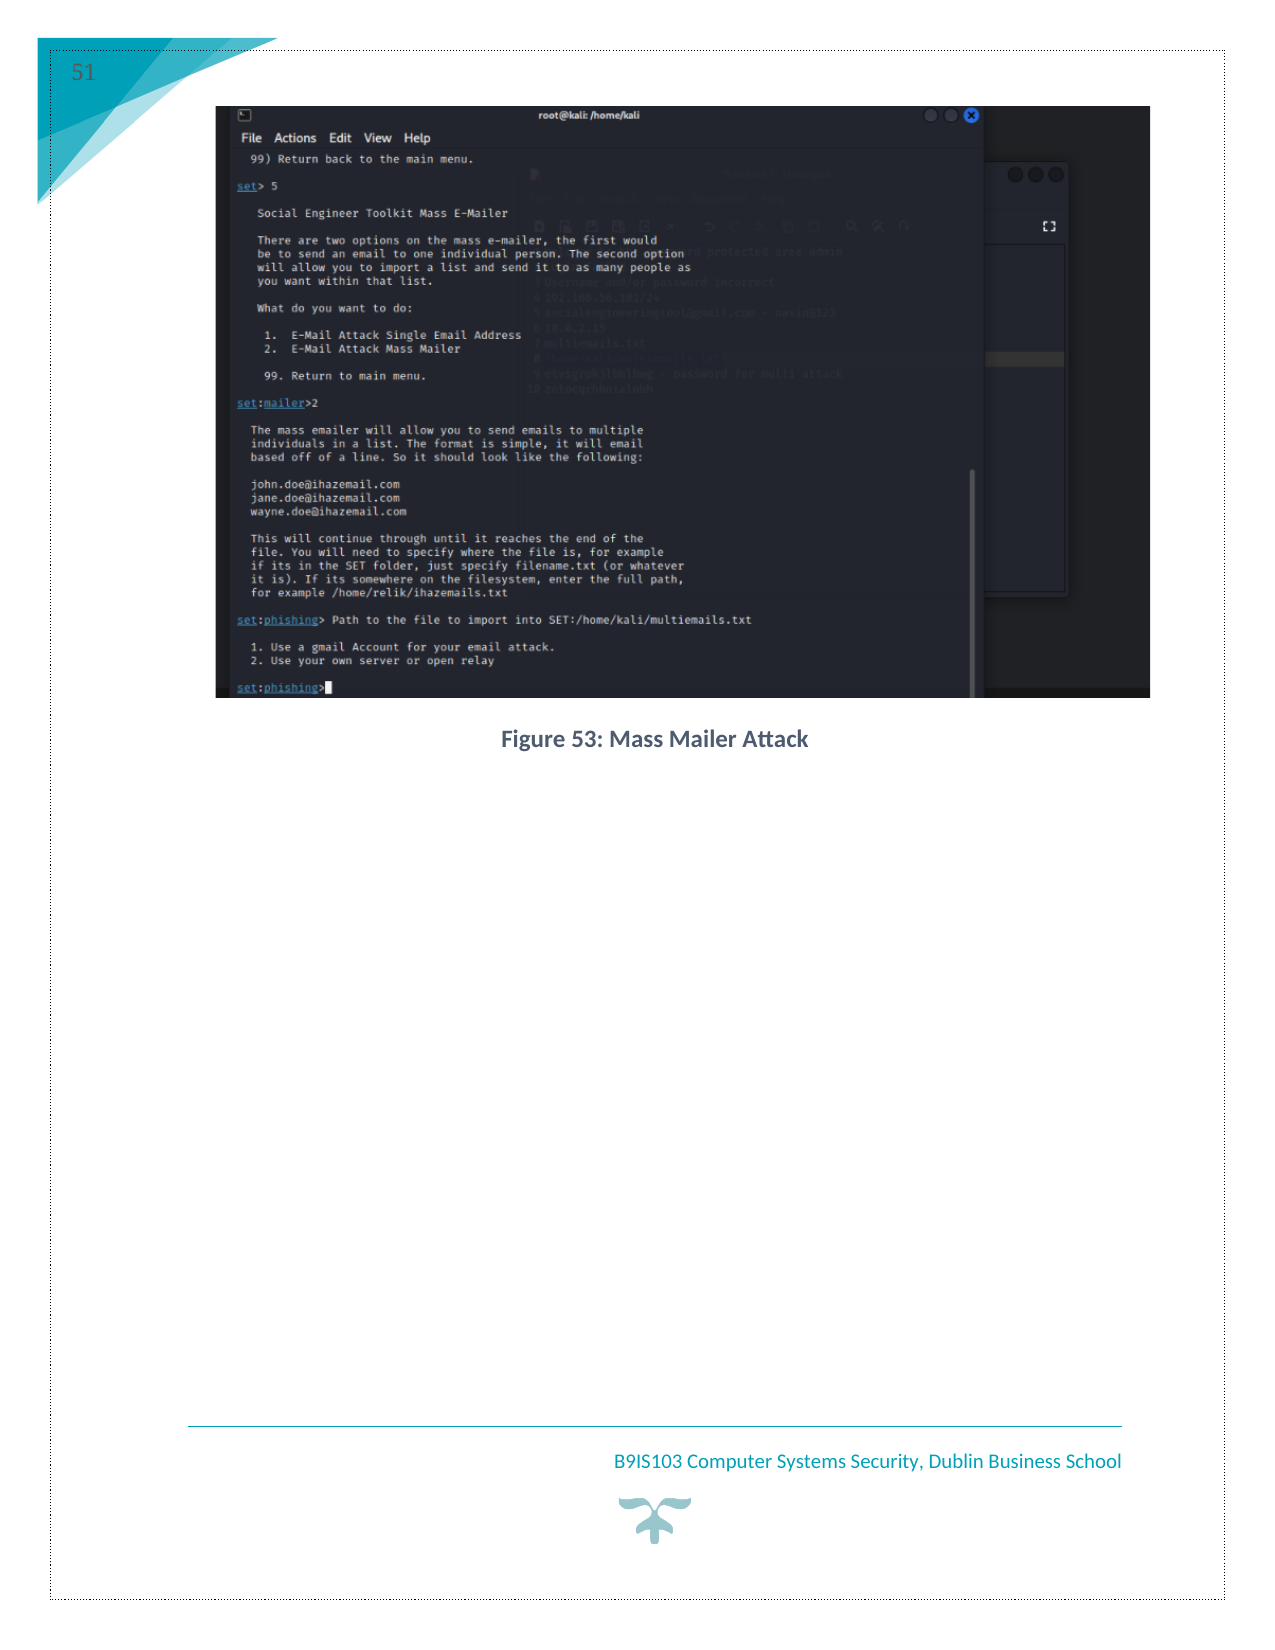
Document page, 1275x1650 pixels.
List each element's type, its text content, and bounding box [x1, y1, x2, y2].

picture [37, 37, 1151, 698]
text Figure 53: Mass Mailer Attack [187, 723, 1122, 753]
